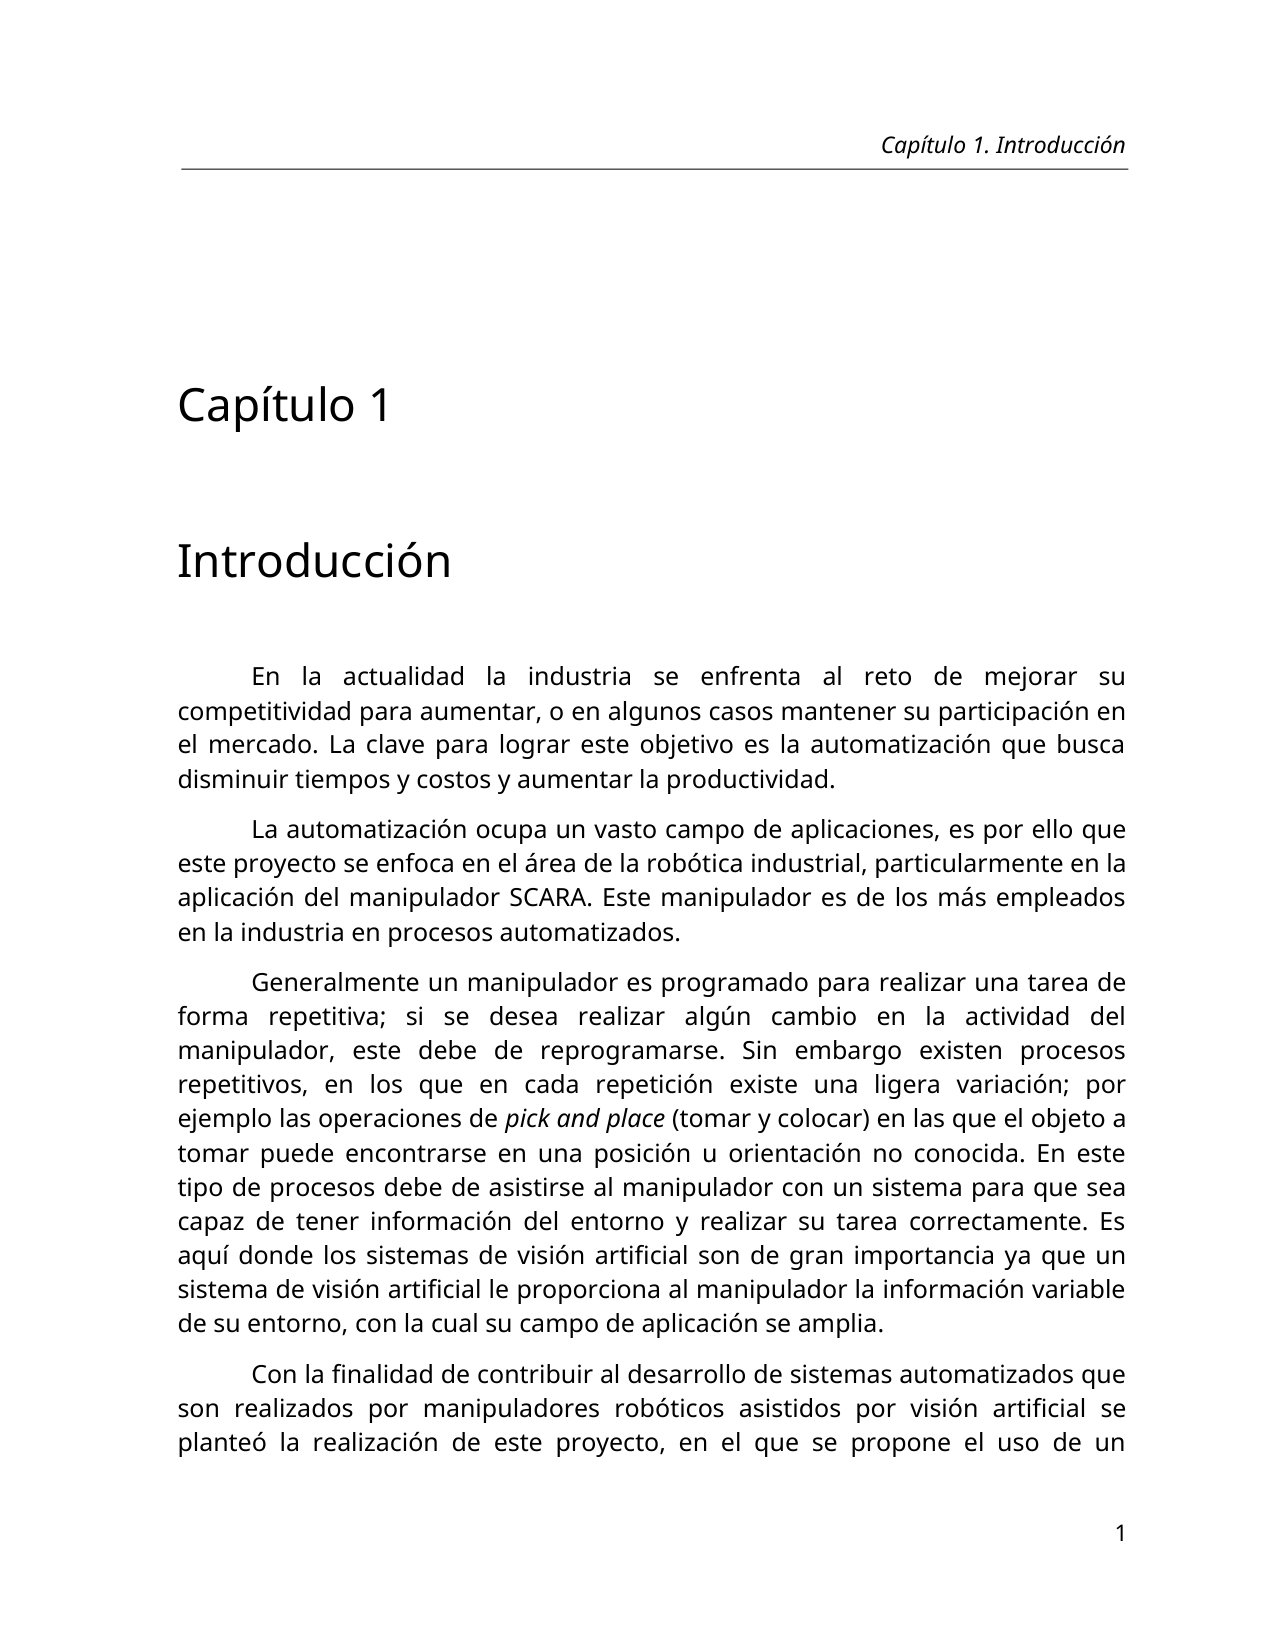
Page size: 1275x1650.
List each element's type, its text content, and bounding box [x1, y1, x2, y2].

text Generalmente un manipulador es programado para realizar una tarea de forma repetitiva; si se desea realizar algún cambio en la actividad del manipulador, este debe de reprogramarse. Sin embargo existen procesos repetitivos, en los que en cada repetición existe una ligera variación; por ejemplo las operaciones de pick and place (tomar y colocar) en las que el objeto a tomar puede encontrarse en una posición u orientación no conocida. En este tipo de procesos debe de asistirse al manipulador con un sistema para que sea capaz de tener información del entorno y realizar su tarea correctamente. Es aquí donde los sistemas de visión artificial son de gran importancia ya que un sistema de visión artificial le proporciona al manipulador la información variable de su entorno, con la cual su campo de aplicación se amplia. [177, 965, 1127, 1339]
subtitle Capítulo 1. Introducción [177, 373, 1127, 435]
text Introducción [177, 528, 1127, 591]
text La automatización ocupa un vasto campo de aplicaciones, es por ello que este proyecto se enfoca en el área de la robótica industrial, particularmente en la aplicación del manipulador SCARA. Este manipulador es de los más empleados en la industria en procesos automatizados. [177, 812, 1127, 948]
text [177, 1356, 1127, 1458]
text En la actualidad la industria se enfrenta al reto de mejorar su competitividad para aumentar, o en algunos casos mantener su participación en el mercado. La clave para lograr este objetivo es la automatización que busca disminuir tiempos y costos y aumentar la productividad. [177, 659, 1127, 795]
